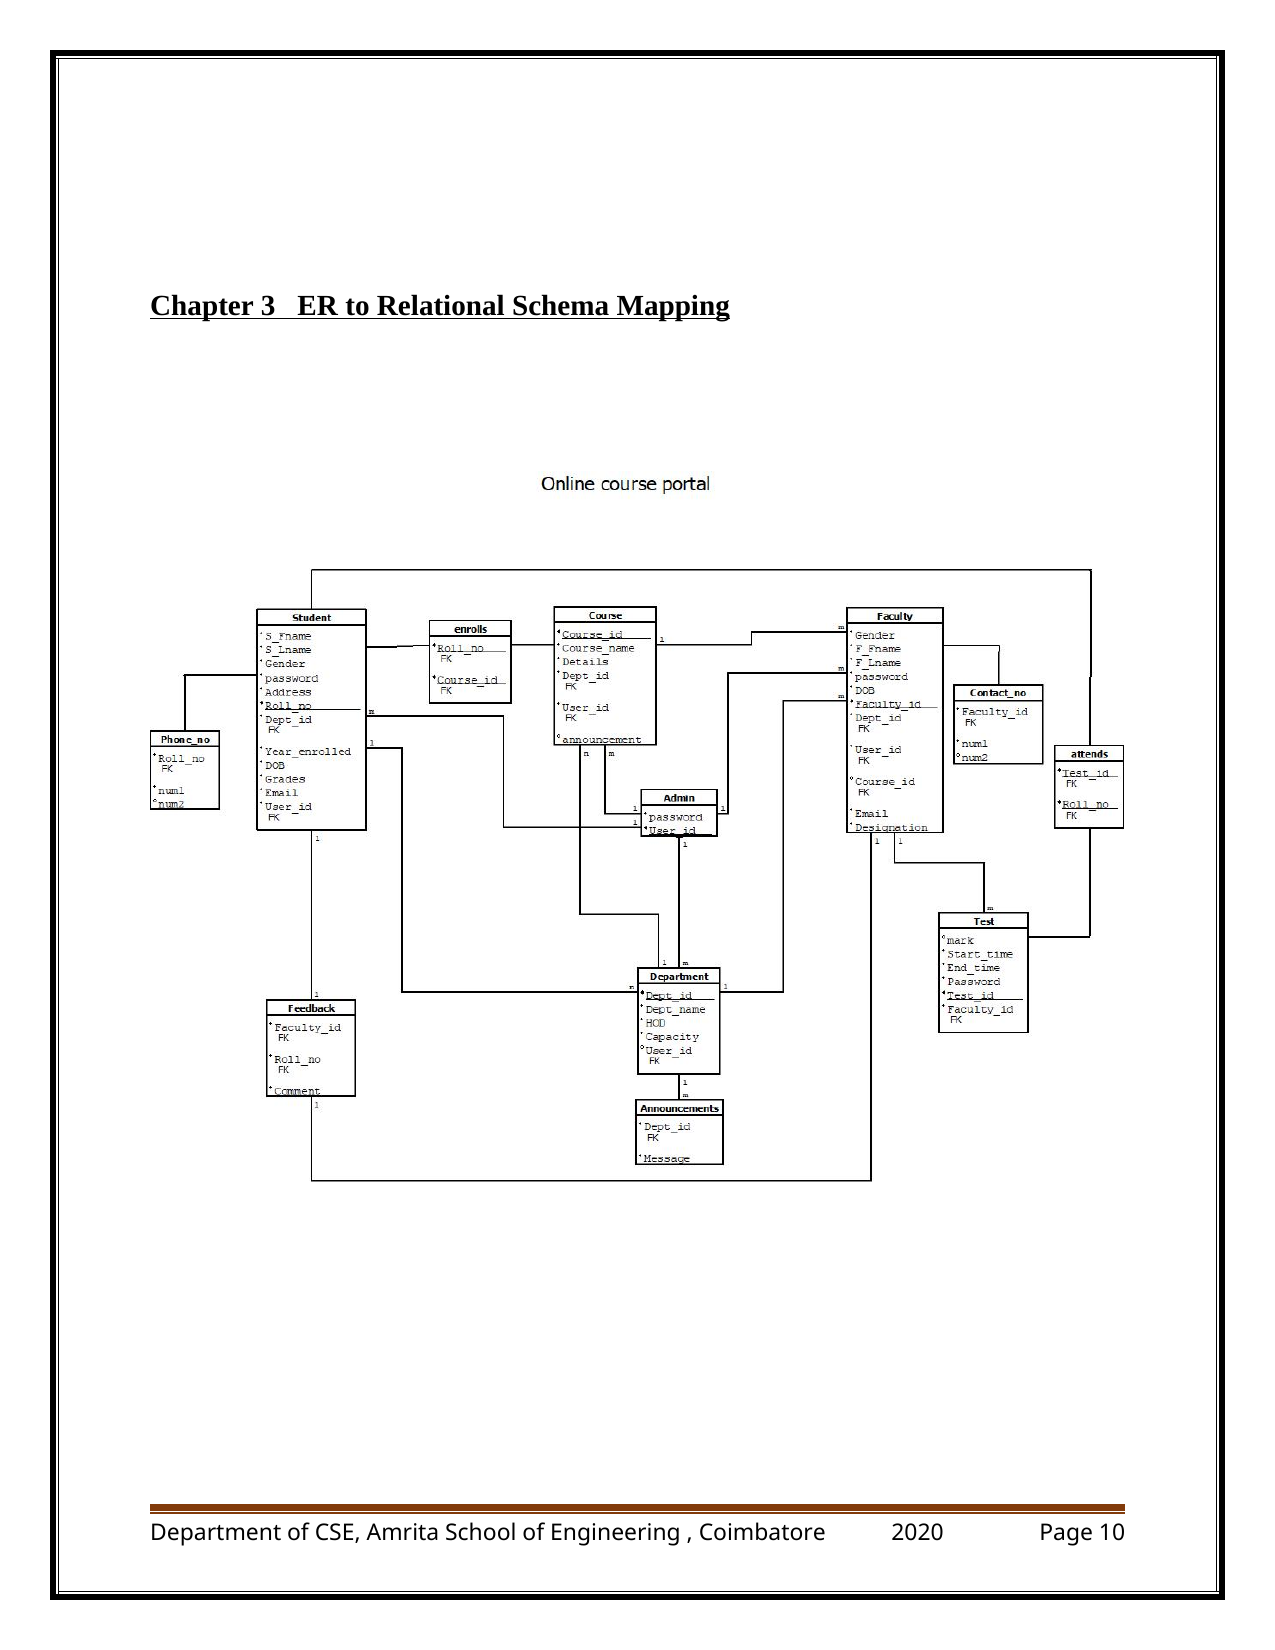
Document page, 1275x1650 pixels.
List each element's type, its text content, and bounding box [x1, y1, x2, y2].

picture [150, 471, 1124, 1182]
subtitle Chapter 3 ER to Relational Schema Mapping [150, 288, 1125, 322]
